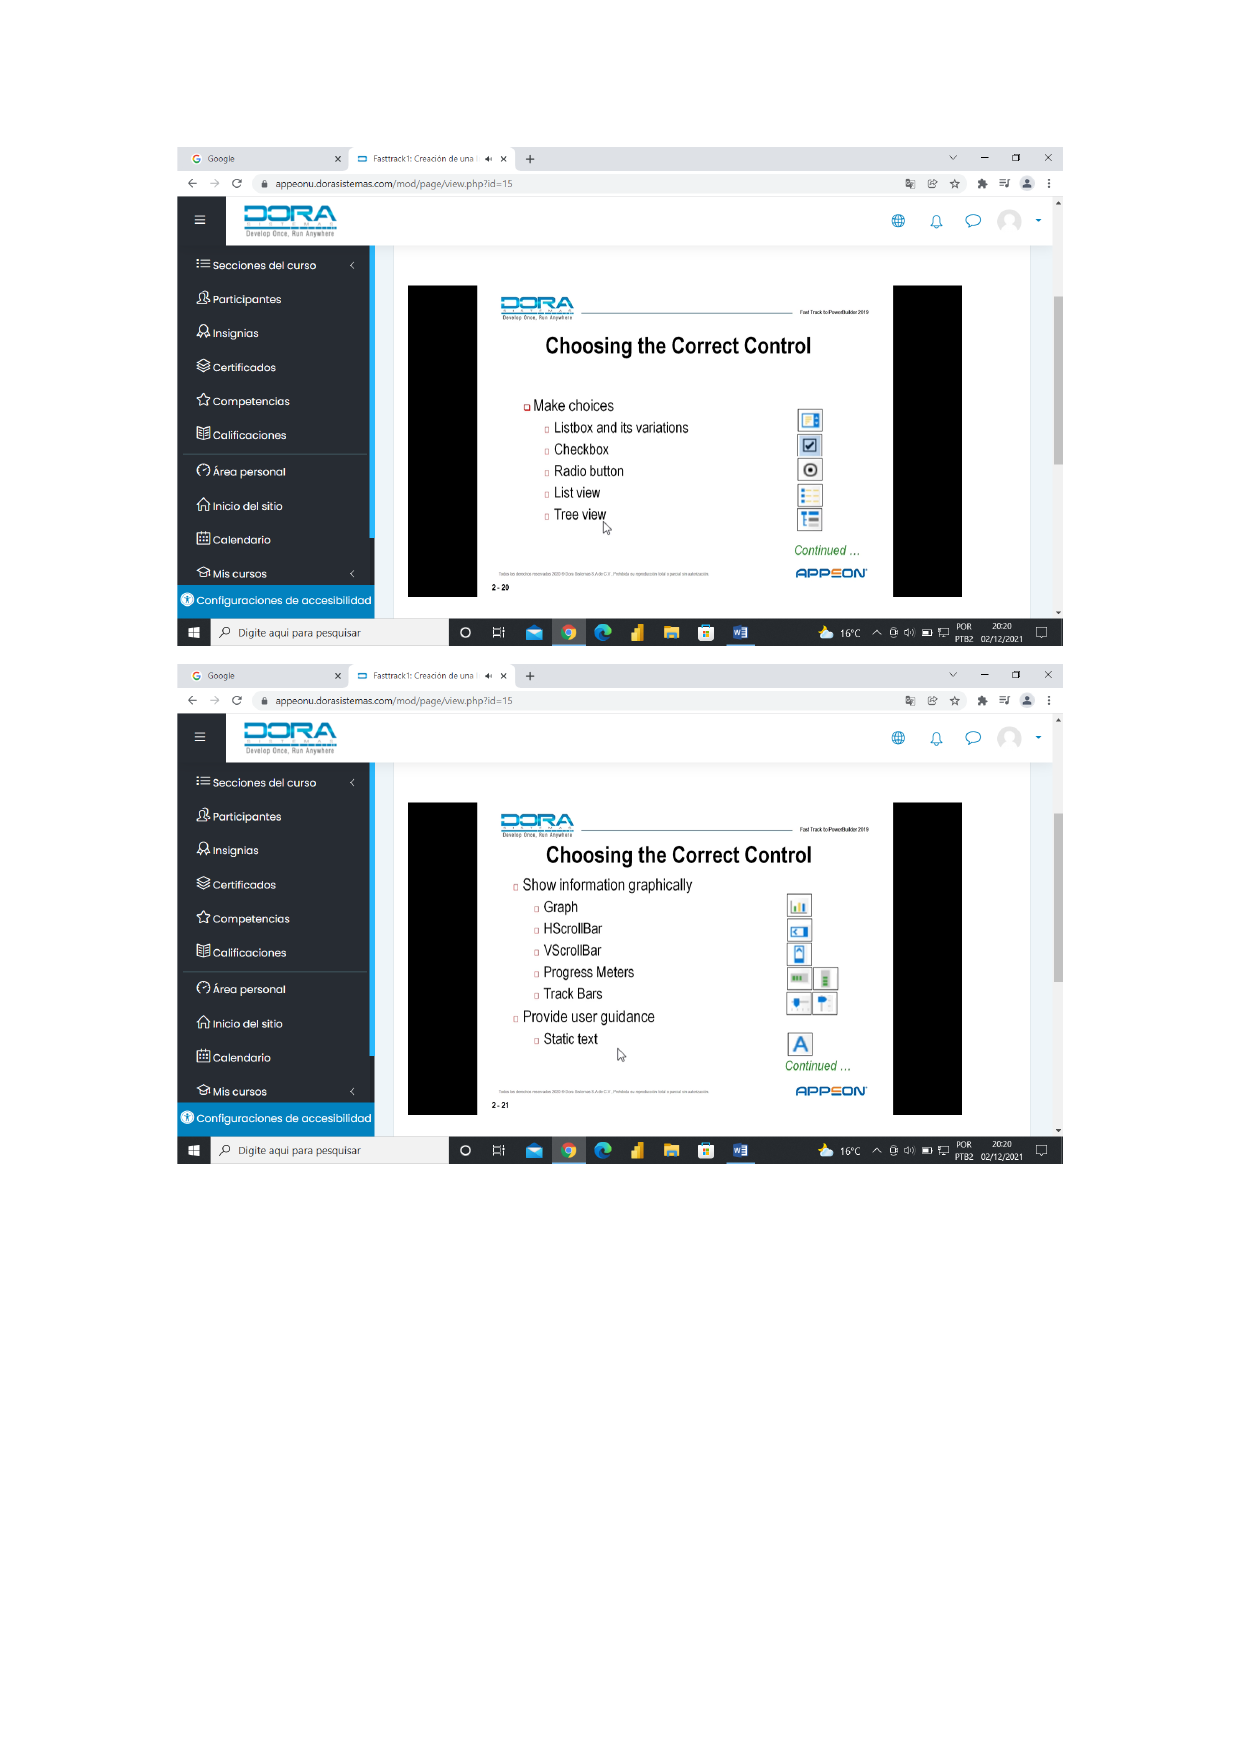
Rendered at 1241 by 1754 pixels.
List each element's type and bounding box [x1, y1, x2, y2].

picture [181, 1111, 194, 1123]
picture [181, 593, 194, 606]
picture [217, 598, 225, 603]
picture [177, 147, 1063, 646]
picture [177, 664, 1063, 1164]
picture [217, 1116, 225, 1121]
